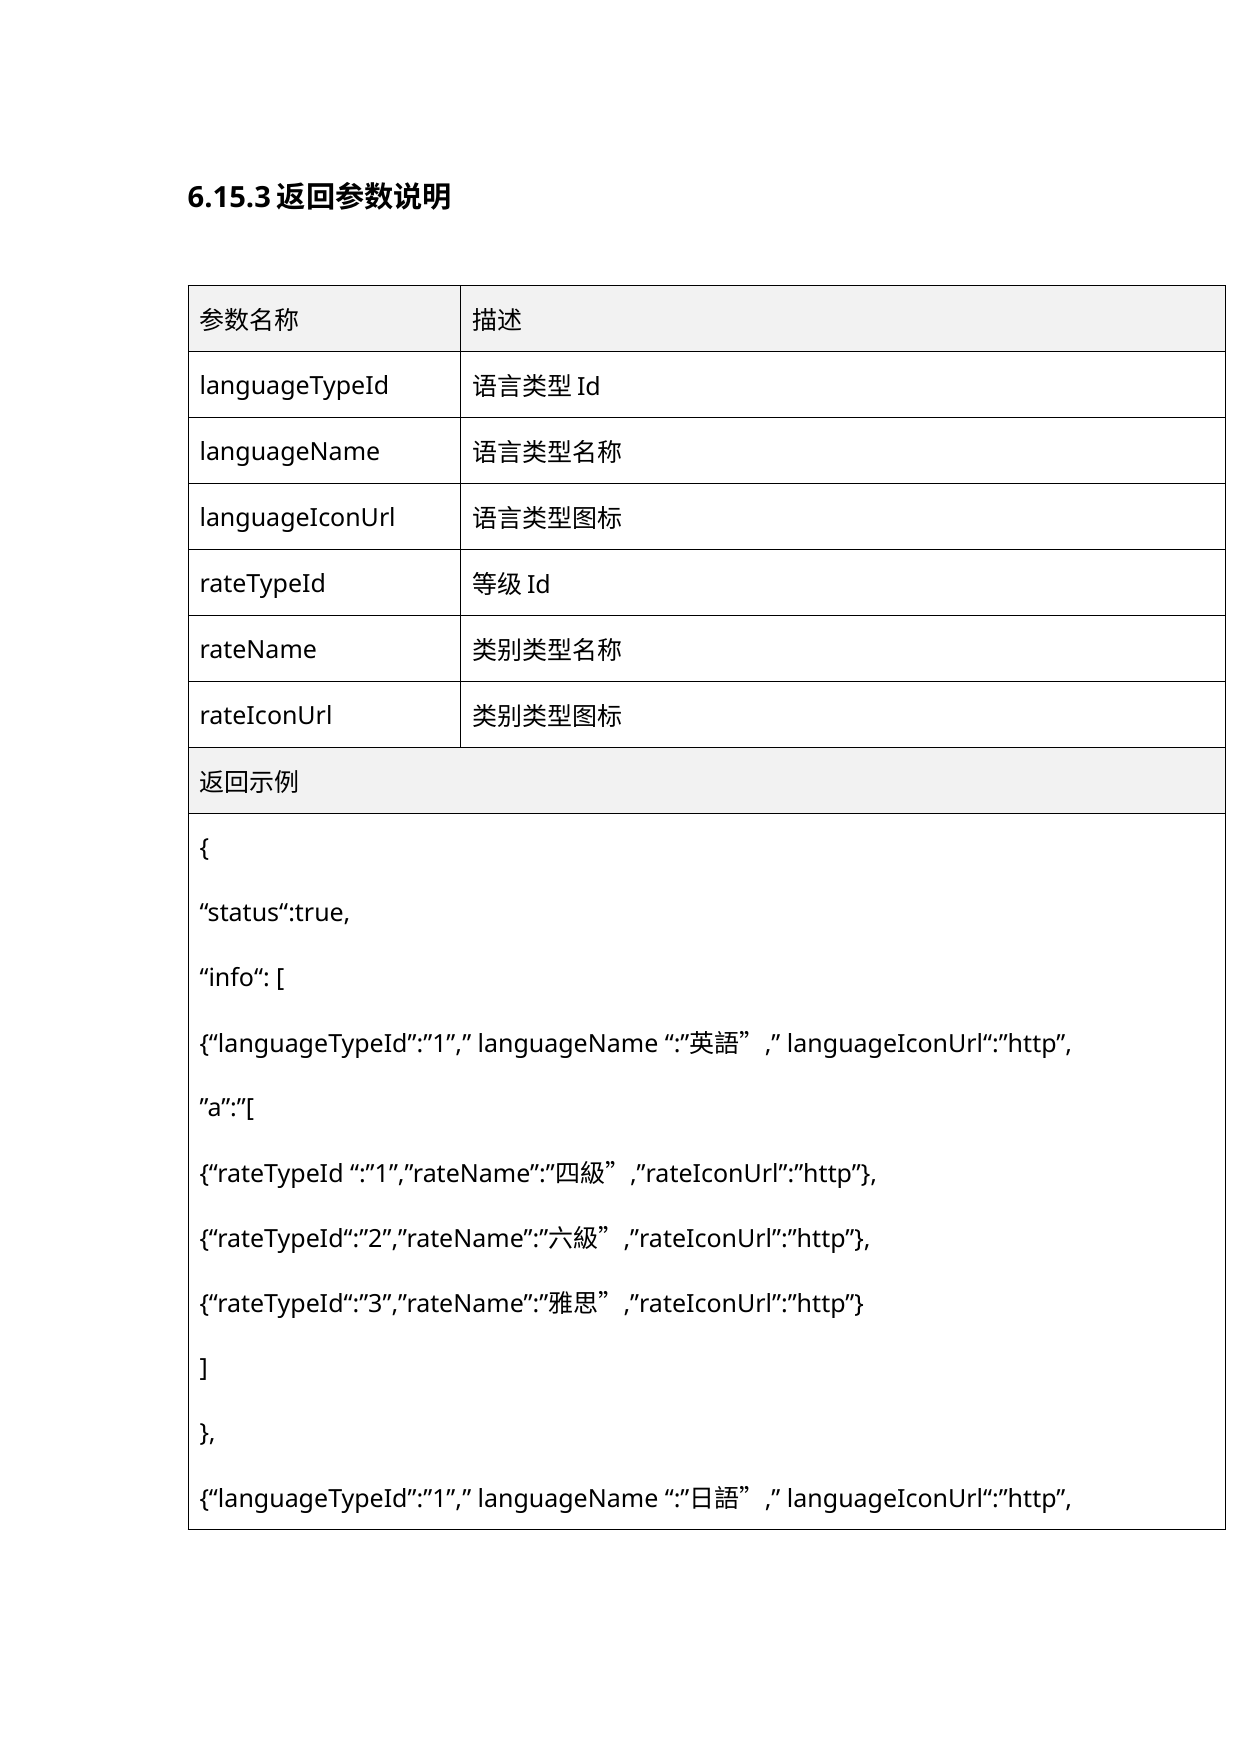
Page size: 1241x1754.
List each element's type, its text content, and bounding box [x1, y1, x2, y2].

table_header 描述 [461, 286, 1225, 351]
table_header 参数名称 [189, 286, 460, 351]
table_cell 语言类型图标 [461, 484, 1225, 549]
table_cell 类别类型名称 [461, 616, 1225, 681]
table_cell 等级Id [461, 550, 1225, 615]
table_cell 语言类型名称 [461, 418, 1225, 483]
table_cell 语言类型Id [461, 352, 1225, 417]
table_cell rateTypeId [189, 550, 460, 615]
table_cell 返回示例 [189, 748, 1225, 813]
table_cell languageTypeId [189, 352, 460, 417]
table_cell rateIconUrl [189, 682, 460, 747]
table_cell languageIconUrl [189, 484, 460, 549]
table_cell languageName [189, 418, 460, 483]
table_cell rateName [189, 616, 460, 681]
subtitle 6.15.3返回参数说明 [187, 162, 1053, 227]
table_cell 类别类型图标 [461, 682, 1225, 747]
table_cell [189, 814, 1225, 1529]
